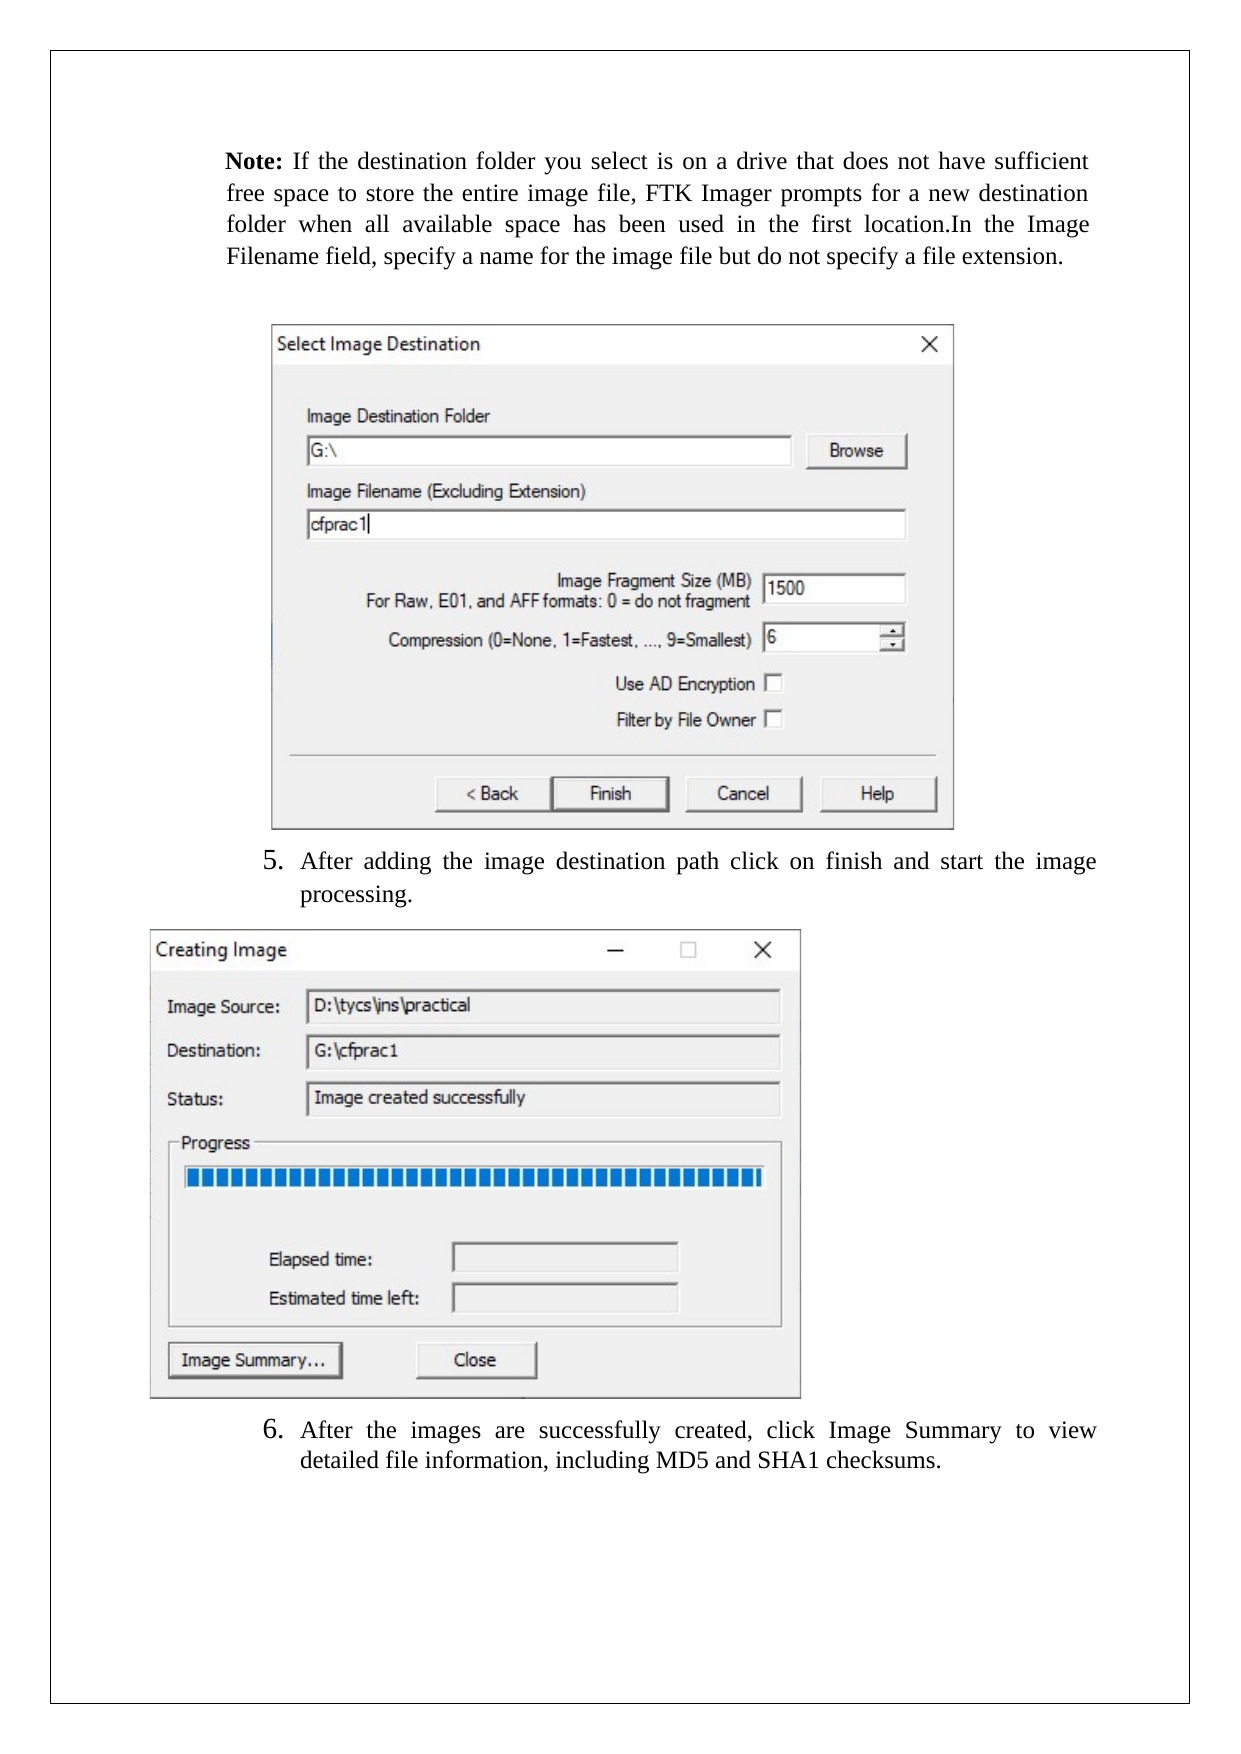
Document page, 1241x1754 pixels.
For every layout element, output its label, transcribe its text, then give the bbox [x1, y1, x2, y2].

picture [149, 929, 802, 1399]
text Note: If the destination folder you select is on a drive that does not have sufficient free space to store the entire image file, FTK Imager prompts for a new destination folder when all available space has been used in the first location.In the Image Filename field, specify a name for the image file but do not specify a file extension. [225, 146, 1090, 270]
list After adding the image destination path click on finish and start the image processing. [262, 842, 1098, 908]
list After the images are successfully created, click Image Summary to view detailed file information, including MD5 and SHA1 checksums. [262, 1411, 1098, 1474]
picture [271, 324, 955, 830]
